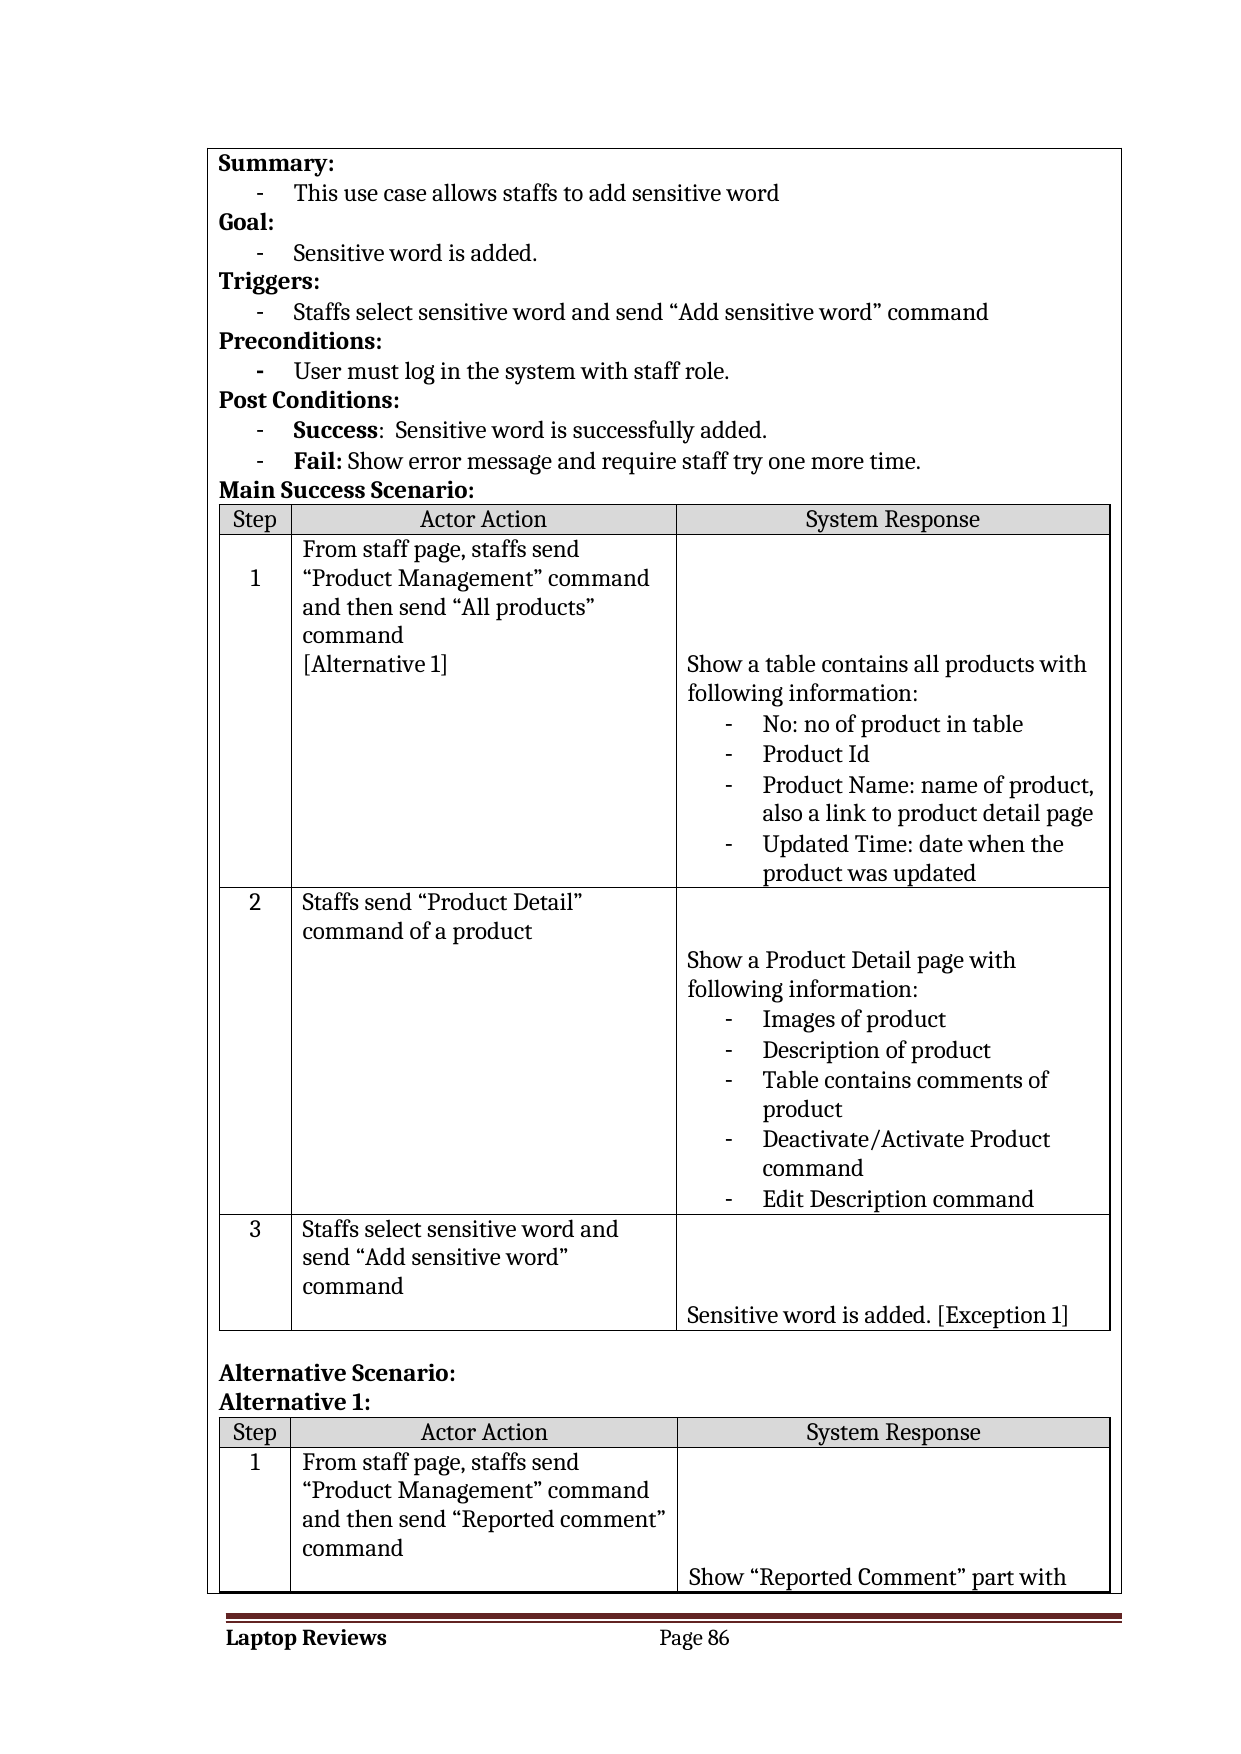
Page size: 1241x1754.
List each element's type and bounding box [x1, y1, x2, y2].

table_cell [208, 149, 1121, 1592]
